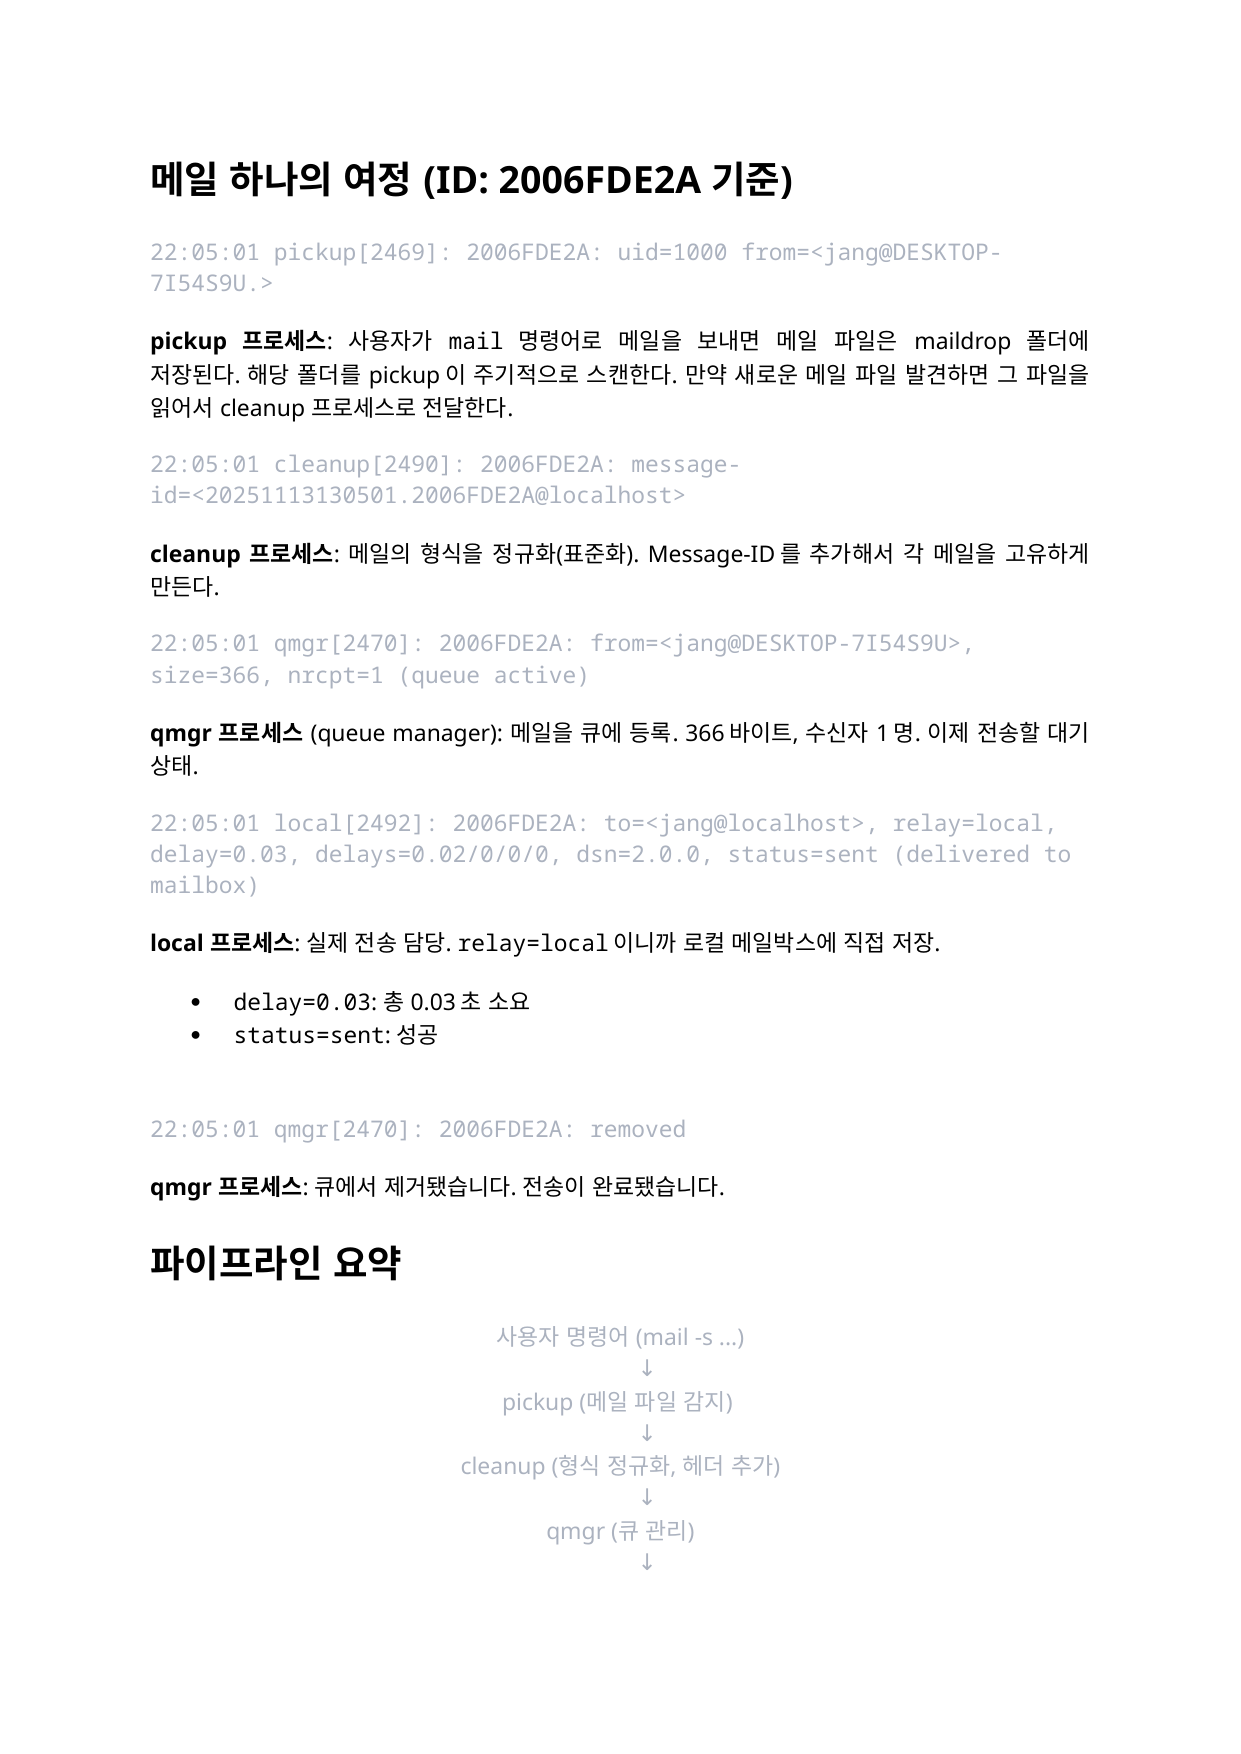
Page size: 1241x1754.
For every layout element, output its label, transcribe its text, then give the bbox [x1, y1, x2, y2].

text 22:05:01 qmgr[2470]: 2006FDE2A: from=<jang@DESKTOP-7I54S9U>, size=366, nrcpt=1 (queue active) [150, 627, 1090, 690]
text qmgr 프로세스 (queue manager): 메일을 큐에 등록. 366바이트, 수신자 1명. 이제 전송할 대기 상태. [150, 715, 1090, 781]
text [150, 1319, 1090, 1577]
text 22:05:01 qmgr[2470]: 2006FDE2A: removed [150, 1113, 1090, 1144]
text 22:05:01 pickup[2469]: 2006FDE2A: uid=1000 from=<jang@DESKTOP-7I54S9U.> [150, 236, 1090, 298]
subtitle 파이프라인 요약 [150, 1233, 1090, 1288]
text qmgr 프로세스: 큐에서 제거됐습니다. 전송이 완료됐습니다. [150, 1169, 1090, 1202]
list status=sent: 성공 [192, 1017, 1090, 1050]
text pickup 프로세스: 사용자가 mail 명령어로 메일을 보내면 메일 파일은 maildrop 폴더에 저장된다. 해당 폴더를 pickup이 주기적으로 스캔한다. 만약 새로운 메일 파일 발견하면 그 파일을 읽어서 cleanup 프로세스로 전달한다. [150, 323, 1090, 423]
text cleanup 프로세스: 메일의 형식을 정규화(표준화). Message-ID를 추가해서 각 메일을 고유하게 만든다. [150, 536, 1090, 602]
subtitle 메일 하나의 여정 (ID: 2006FDE2A 기준) [150, 150, 1090, 204]
text local 프로세스: 실제 전송 담당. relay=local이니까 로컬 메일박스에 직접 저장. [150, 925, 1090, 958]
text 22:05:01 cleanup[2490]: 2006FDE2A: message-id=<20251113130501.2006FDE2A@localhost> [150, 448, 1090, 511]
text 22:05:01 local[2492]: 2006FDE2A: to=<jang@localhost>, relay=local, delay=0.03, delays=0.02/0/0/0, dsn=2.0.0, status=sent (delivered to mailbox) [150, 806, 1090, 900]
list delay=0.03: 총 0.03초 소요 [192, 983, 1090, 1017]
